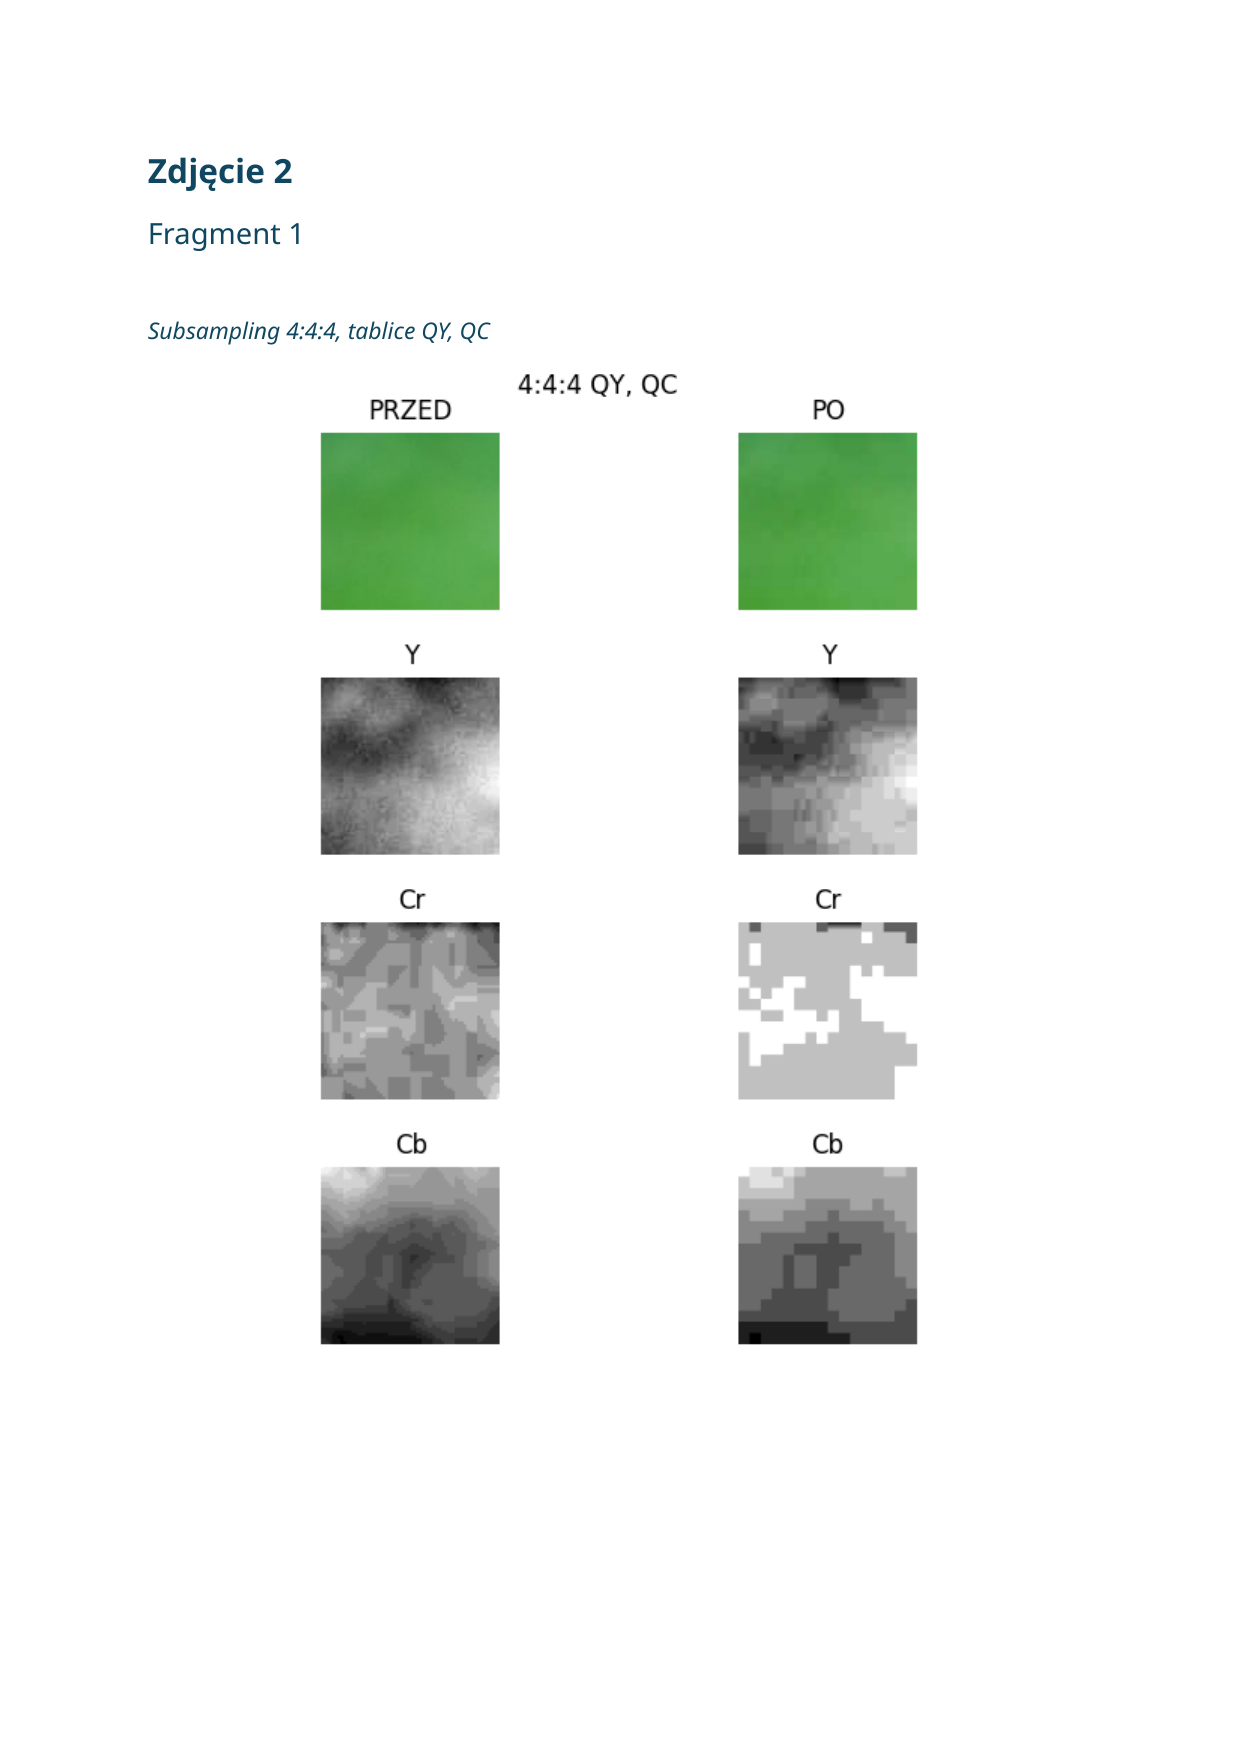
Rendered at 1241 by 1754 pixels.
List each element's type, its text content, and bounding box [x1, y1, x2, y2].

subtitle Fragment 1 [148, 213, 1093, 253]
subtitle Subsampling 4:4:4, tablice QY, QC [148, 315, 1093, 346]
subtitle Zdjęcie 2 [148, 148, 1093, 193]
picture [147, 352, 1048, 1403]
